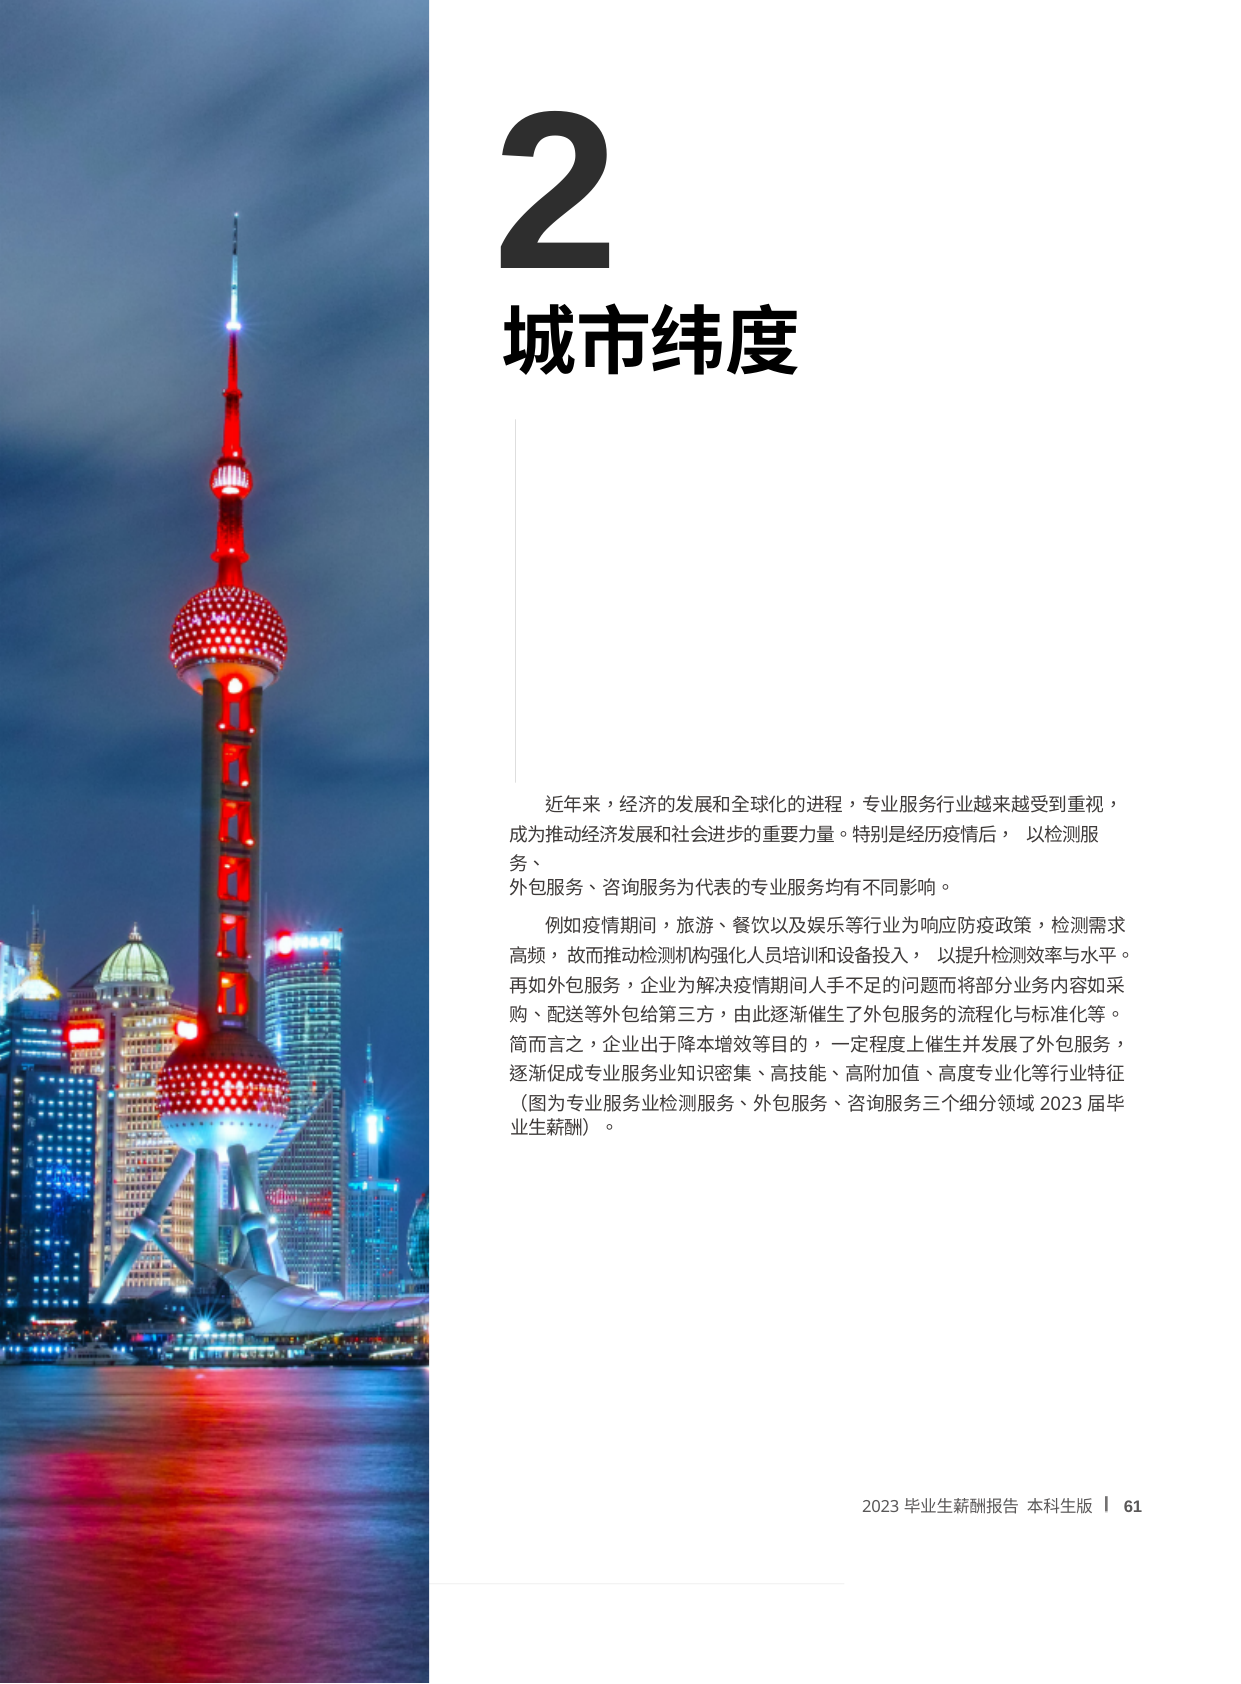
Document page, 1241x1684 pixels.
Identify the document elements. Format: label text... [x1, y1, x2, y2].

text 2023 毕业生薪酬报告 本科生版 61 [430, 1499, 1142, 1516]
text 城市纬度 [502, 308, 1142, 383]
picture [0, 0, 430, 1683]
text 例如疫情期间，旅游、餐饮以及娱乐等行业为响应防疫政策，检测需求 高频， 故而推动检测机构强化人员培训和设备投入， 以提升检测效率与水平。 再如外包服务，企业为解决疫情期间人手不足的问题而将部分业务内容如采 购、配送等外包给第三方，由此逐渐催生了外包服务的流程化与标准化等。 简而言之，企业出于降本增效等目的， 一定程度上催生并发展了外包服务， 逐渐促成专业服务业知识密集、高技能、高附加值、高度专业化等行业特征 （图为专业服务业检测服务、外包服务、咨询服务三个细分领域 2023 届毕 [509, 913, 1135, 1116]
text 外包服务、咨询服务为代表的专业服务均有不同影响。 [509, 880, 1142, 898]
text 业生薪酬）。 [510, 1120, 1142, 1138]
text 近年来，经济的发展和全球化的进程，专业服务行业越来越受到重视， 成为推动经济发展和社会进步的重要力量。特别是经历疫情后， 以检测服务、 [509, 791, 1135, 876]
text 2 [492, 111, 1142, 307]
